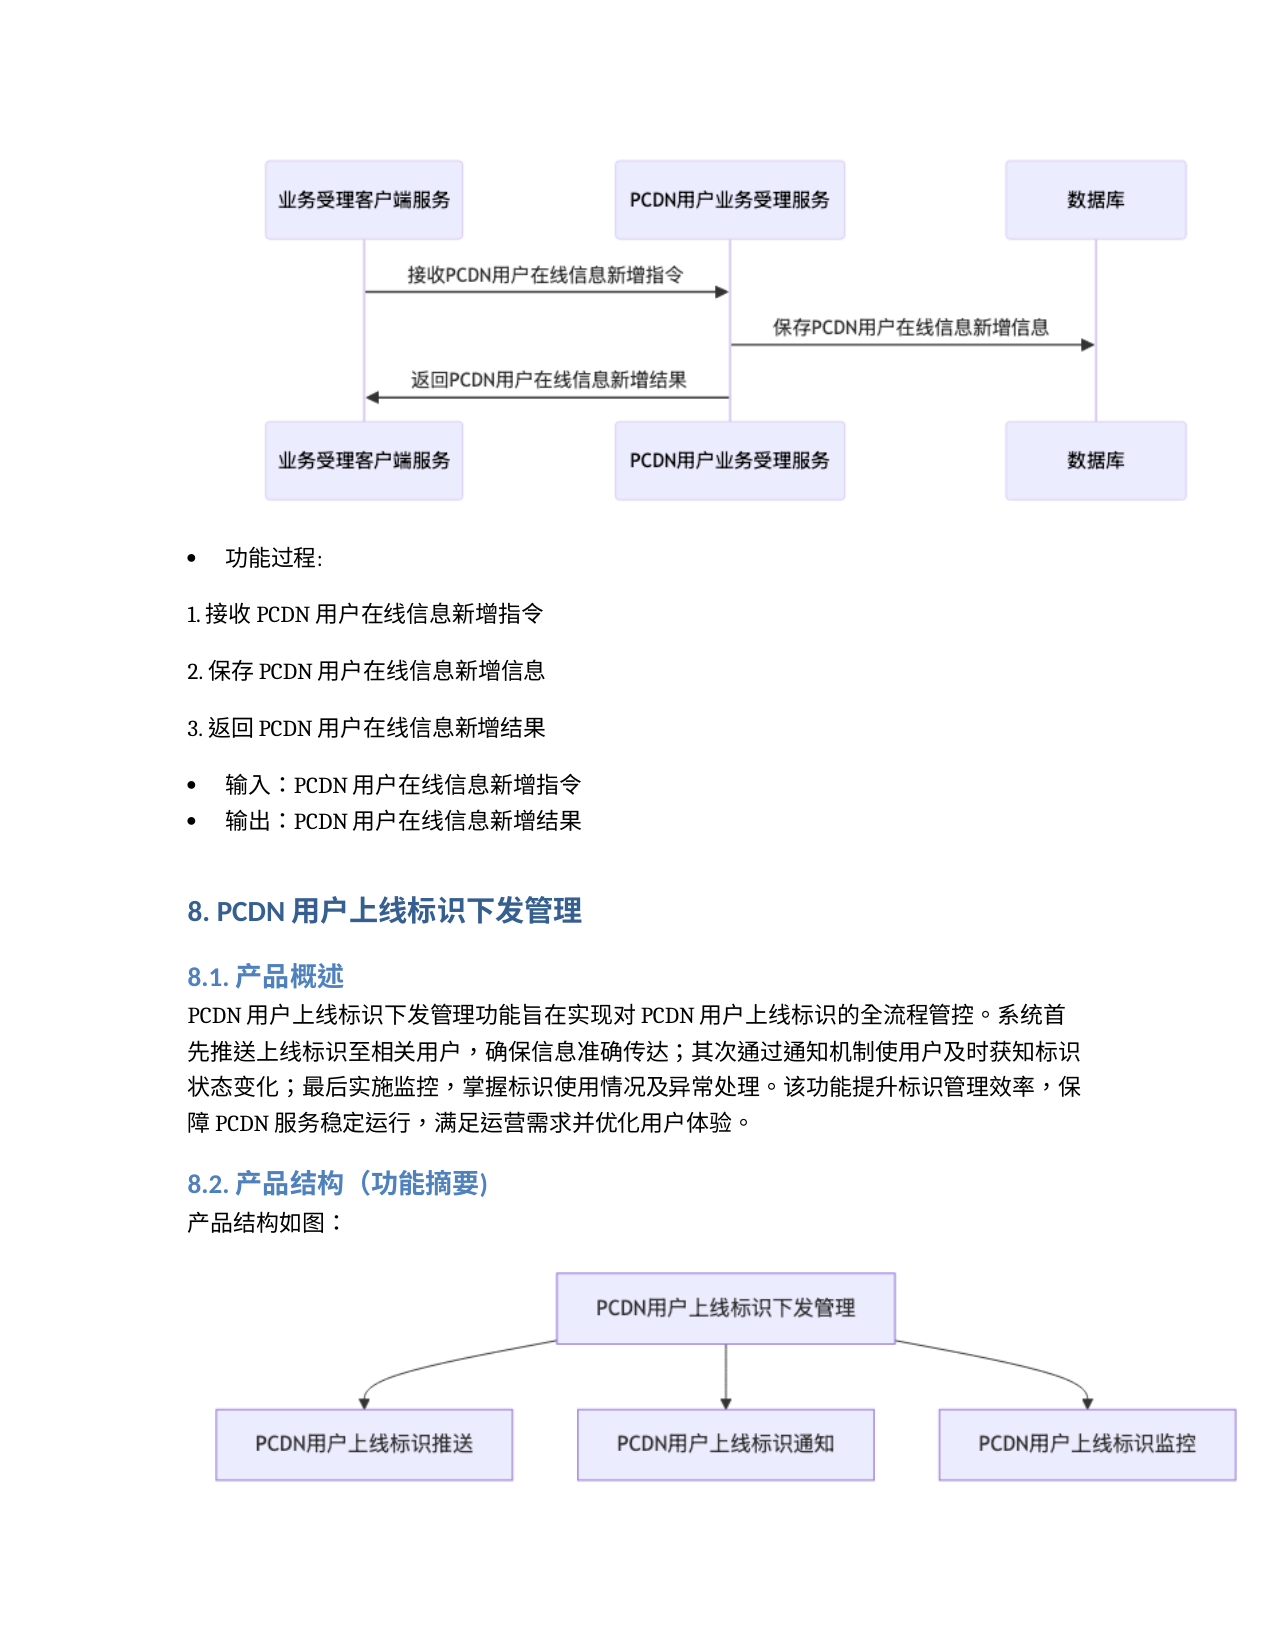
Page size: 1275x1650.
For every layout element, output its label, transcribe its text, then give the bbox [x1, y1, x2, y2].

list 功能过程: [187, 542, 1087, 573]
list 输出：PCDN用户在线信息新增结果 [187, 805, 1087, 836]
text 3. 返回PCDN用户在线信息新增结果 [187, 712, 1087, 743]
subtitle 8.2. 产品结构（功能摘要) [187, 1164, 1087, 1201]
text 1. 接收PCDN用户在线信息新增指令 [187, 598, 1087, 630]
picture [206, 150, 1257, 517]
text 2. 保存PCDN用户在线信息新增信息 [187, 655, 1087, 686]
subtitle 8. PCDN用户上线标识下发管理 [187, 891, 1087, 930]
text PCDN用户上线标识下发管理功能旨在实现对PCDN用户上线标识的全流程管控。系统首先推送上线标识至相关用户，确保信息准确传达；其次通过通知机制使用户及时获知标识状态变化；最后实施监控，掌握标识使用情况及异常处理。该功能提升标识管理效率，保障PCDN服务稳定运行，满足运营需求并优化用户体验。 [187, 999, 1087, 1138]
list 输入：PCDN用户在线信息新增指令 [187, 769, 1087, 800]
picture [206, 1263, 1257, 1494]
subtitle 8.1. 产品概述 [187, 957, 1087, 994]
text 产品结构如图： [187, 1206, 1087, 1238]
